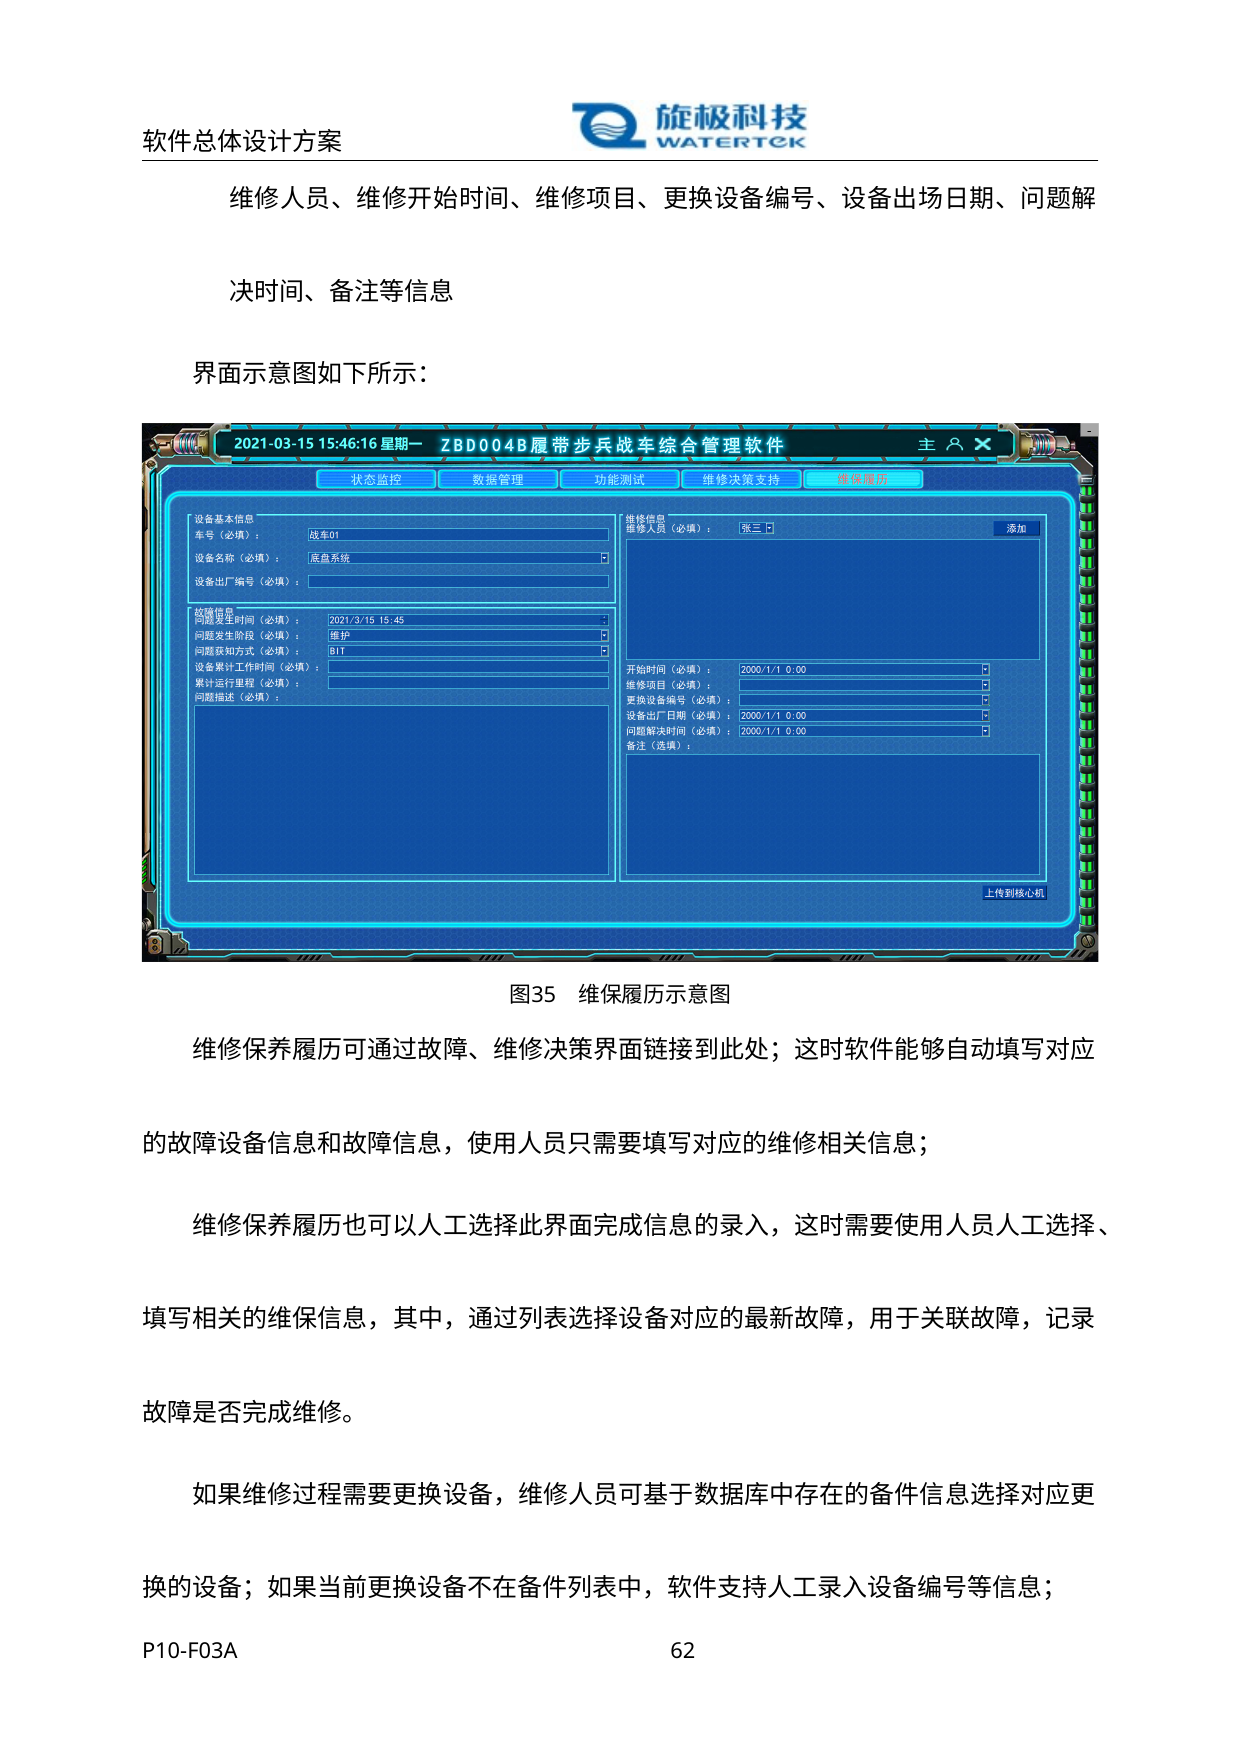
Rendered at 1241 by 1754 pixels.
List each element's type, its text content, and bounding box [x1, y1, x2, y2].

text 维修保养履历可通过故障、维修决策界面链接到此处；这时软件能够自动填写对应的故障设备信息和故障信息，使用人员只需要填写对应的维修相关信息； [142, 1014, 1098, 1176]
text 维修人员、维修开始时间、维修项目、更换设备编号、设备出场日期、问题解决时间、备注等信息 [229, 162, 1098, 324]
picture [141, 423, 1099, 962]
text 界面示意图如下所示： [142, 338, 1098, 406]
text 如果维修过程需要更换设备，维修人员可基于数据库中存在的备件信息选择对应更换的设备；如果当前更换设备不在备件列表中，软件支持人工录入设备编号等信息； [142, 1458, 1098, 1620]
text 维修保养履历也可以人工选择此界面完成信息的录入，这时需要使用人员人工选择、填写相关的维保信息，其中，通过列表选择设备对应的最新故障，用于关联故障，记录故障是否完成维修。 [142, 1189, 1098, 1445]
picture [571, 100, 810, 151]
text 维保履历示意图 [142, 976, 1098, 1009]
